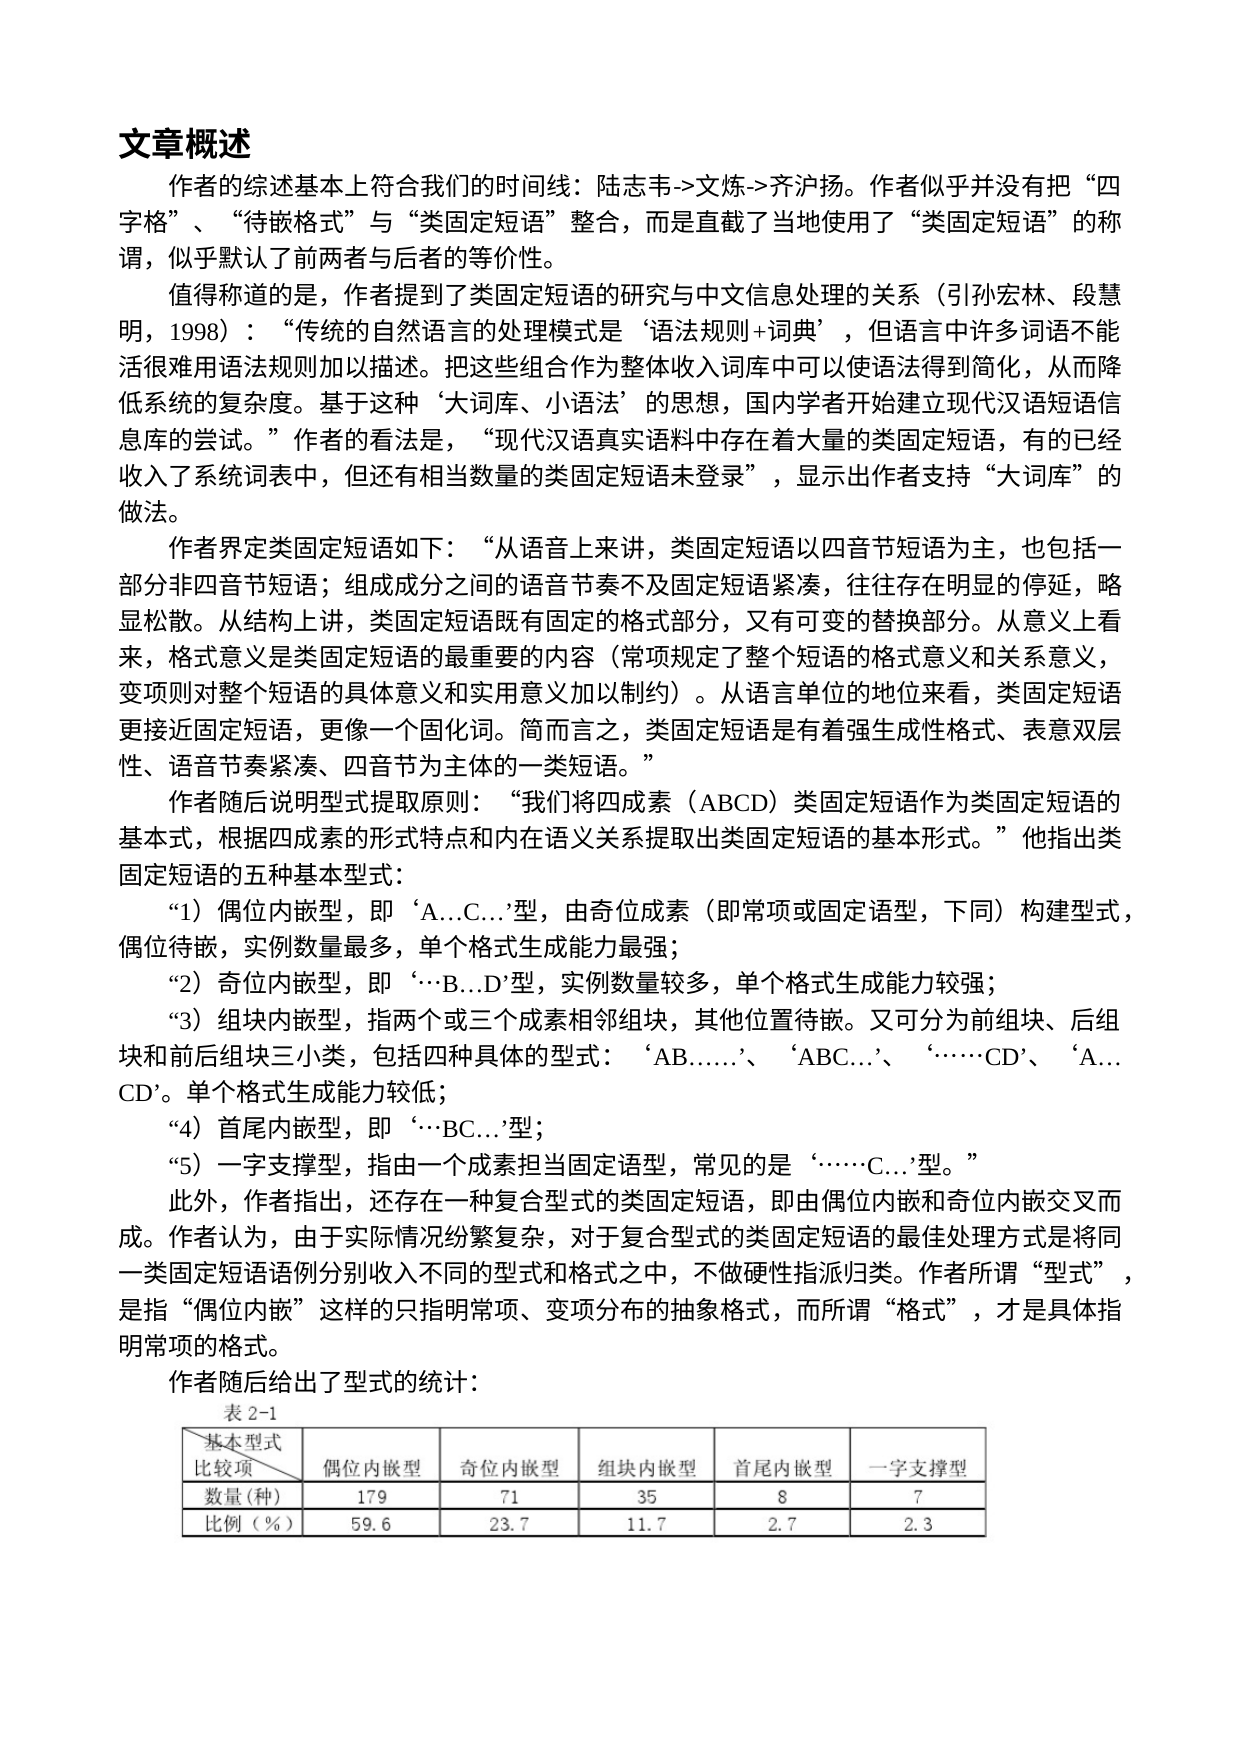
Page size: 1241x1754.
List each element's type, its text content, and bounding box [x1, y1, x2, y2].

text 值得称道的是，作者提到了类固定短语的研究与中文信息处理的关系（引孙宏林、段慧明，1998）：“传统的自然语言的处理模式是‘语法规则+词典’，但语言中许多词语不能活很难用语法规则加以描述。把这些组合作为整体收入词库中可以使语法得到简化，从而降低系统的复杂度。基于这种‘大词库、小语法’的思想，国内学者开始建立现代汉语短语信息库的尝试。”作者的看法是，“现代汉语真实语料中存在着大量的类固定短语，有的已经收入了系统词表中，但还有相当数量的类固定短语未登录”，显示出作者支持“大词库”的做法。 [118, 275, 1122, 529]
text 文章概述 [118, 118, 1122, 166]
text 作者随后说明型式提取原则：“我们将四成素（ABCD）类固定短语作为类固定短语的基本式，根据四成素的形式特点和内在语义关系提取出类固定短语的基本形式。”他指出类固定短语的五种基本型式： [118, 783, 1122, 891]
text 作者的综述基本上符合我们的时间线：陆志韦->文炼->齐沪扬。作者似乎并没有把“四字格”、“待嵌格式”与“类固定短语”整合，而是直截了当地使用了“类固定短语”的称谓，似乎默认了前两者与后者的等价性。 [118, 166, 1122, 275]
text “5）一字支撑型，指由一个成素担当固定语型，常见的是‘……C…’型。” [118, 1145, 1122, 1181]
picture [168, 1398, 1002, 1558]
text 作者界定类固定短语如下：“从语音上来讲，类固定短语以四音节短语为主，也包括一部分非四音节短语；组成成分之间的语音节奏不及固定短语紧凑，往往存在明显的停延，略显松散。从结构上讲，类固定短语既有固定的格式部分，又有可变的替换部分。从意义上看来，格式意义是类固定短语的最重要的内容（常项规定了整个短语的格式意义和关系意义，变项则对整个短语的具体意义和实用意义加以制约）。从语言单位的地位来看，类固定短语更接近固定短语，更像一个固化词。简而言之，类固定短语是有着强生成性格式、表意双层性、语音节奏紧凑、四音节为主体的一类短语。” [118, 529, 1122, 783]
text “4）首尾内嵌型，即‘…BC…’型； [118, 1109, 1122, 1145]
text “1）偶位内嵌型，即‘A…C…’型，由奇位成素（即常项或固定语型，下同）构建型式，偶位待嵌，实例数量最多，单个格式生成能力最强； [118, 891, 1122, 964]
text “3）组块内嵌型，指两个或三个成素相邻组块，其他位置待嵌。又可分为前组块、后组块和前后组块三小类，包括四种具体的型式：‘AB……’、‘ABC…’、‘……CD’、‘A…CD’。单个格式生成能力较低； [118, 1000, 1122, 1109]
text 作者随后给出了型式的统计： [118, 1363, 1122, 1399]
text “2）奇位内嵌型，即‘…B…D’型，实例数量较多，单个格式生成能力较强； [118, 964, 1122, 1000]
text 此外，作者指出，还存在一种复合型式的类固定短语，即由偶位内嵌和奇位内嵌交叉而成。作者认为，由于实际情况纷繁复杂，对于复合型式的类固定短语的最佳处理方式是将同一类固定短语语例分别收入不同的型式和格式之中，不做硬性指派归类。作者所谓“型式”，是指“偶位内嵌”这样的只指明常项、变项分布的抽象格式，而所谓“格式”，才是具体指明常项的格式。 [118, 1181, 1122, 1363]
